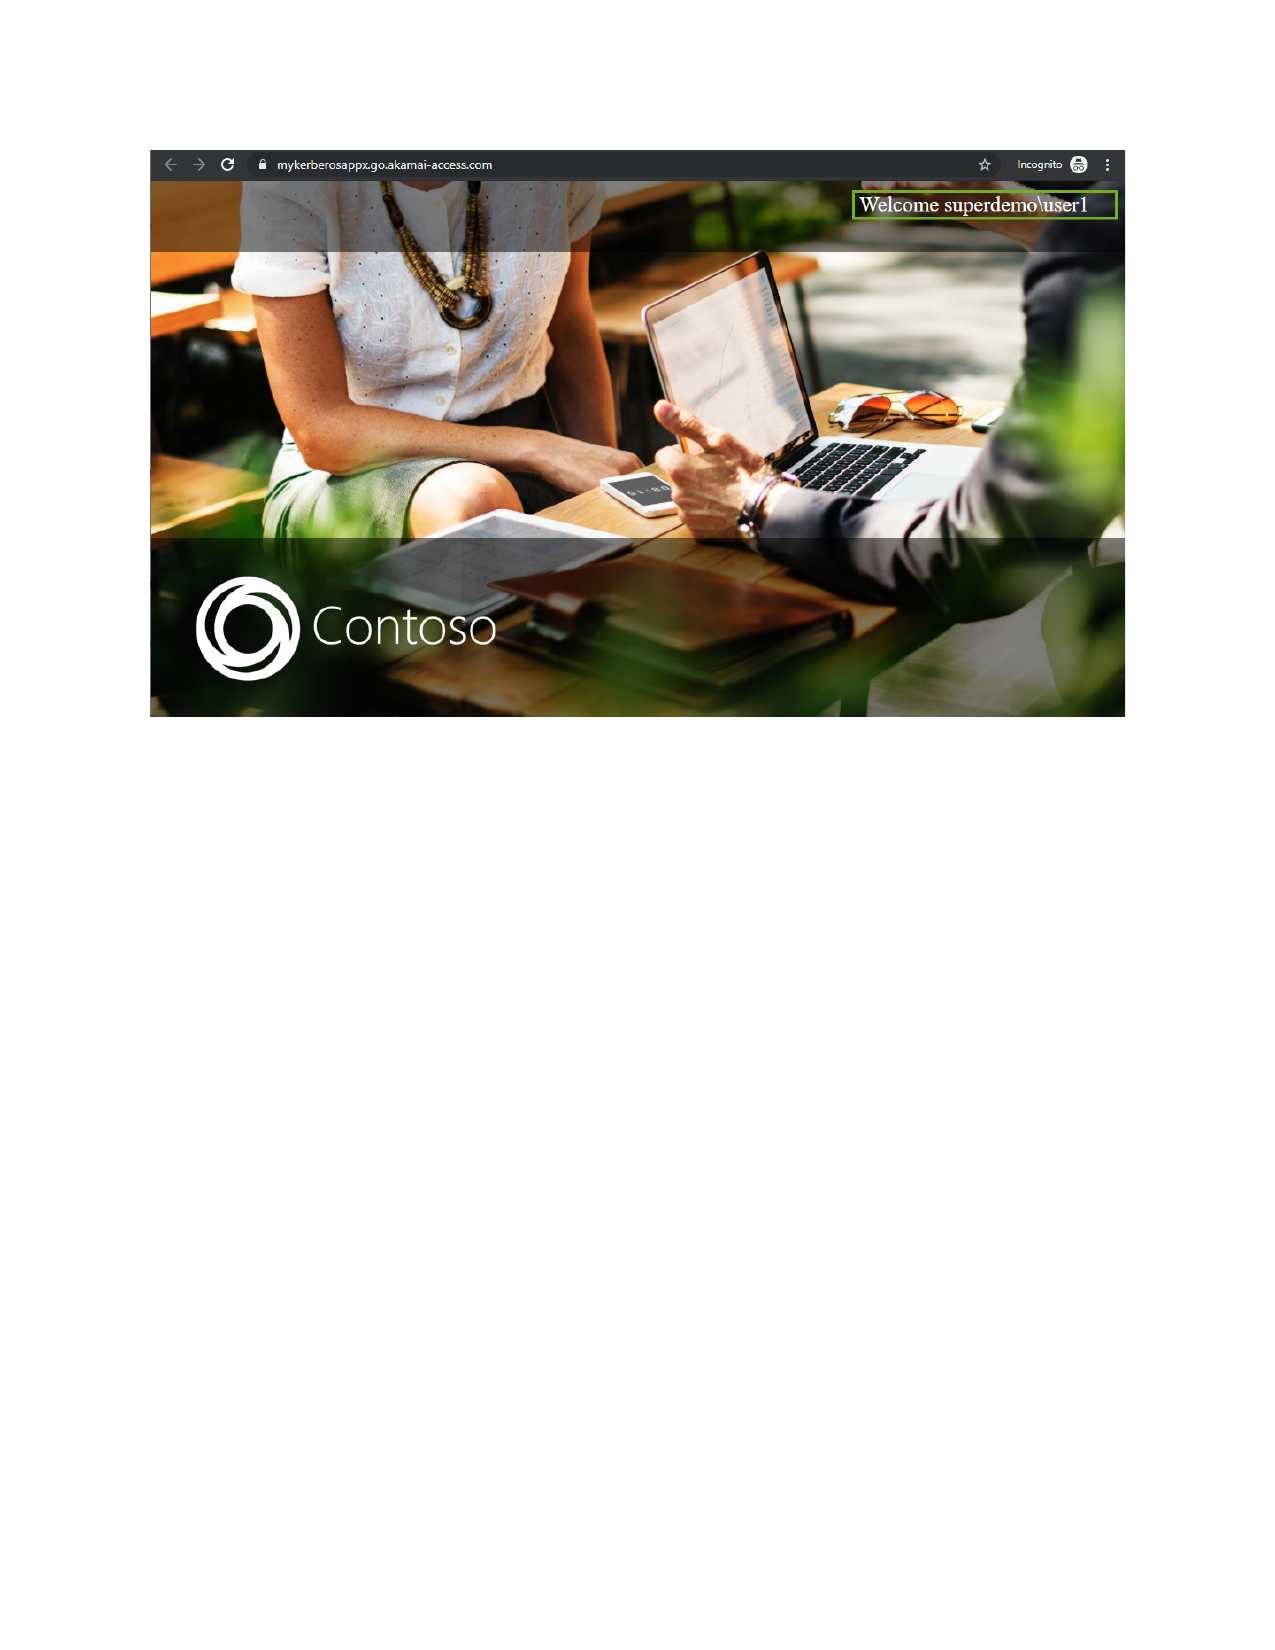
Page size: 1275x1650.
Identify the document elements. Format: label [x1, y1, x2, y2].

picture [150, 150, 1125, 717]
